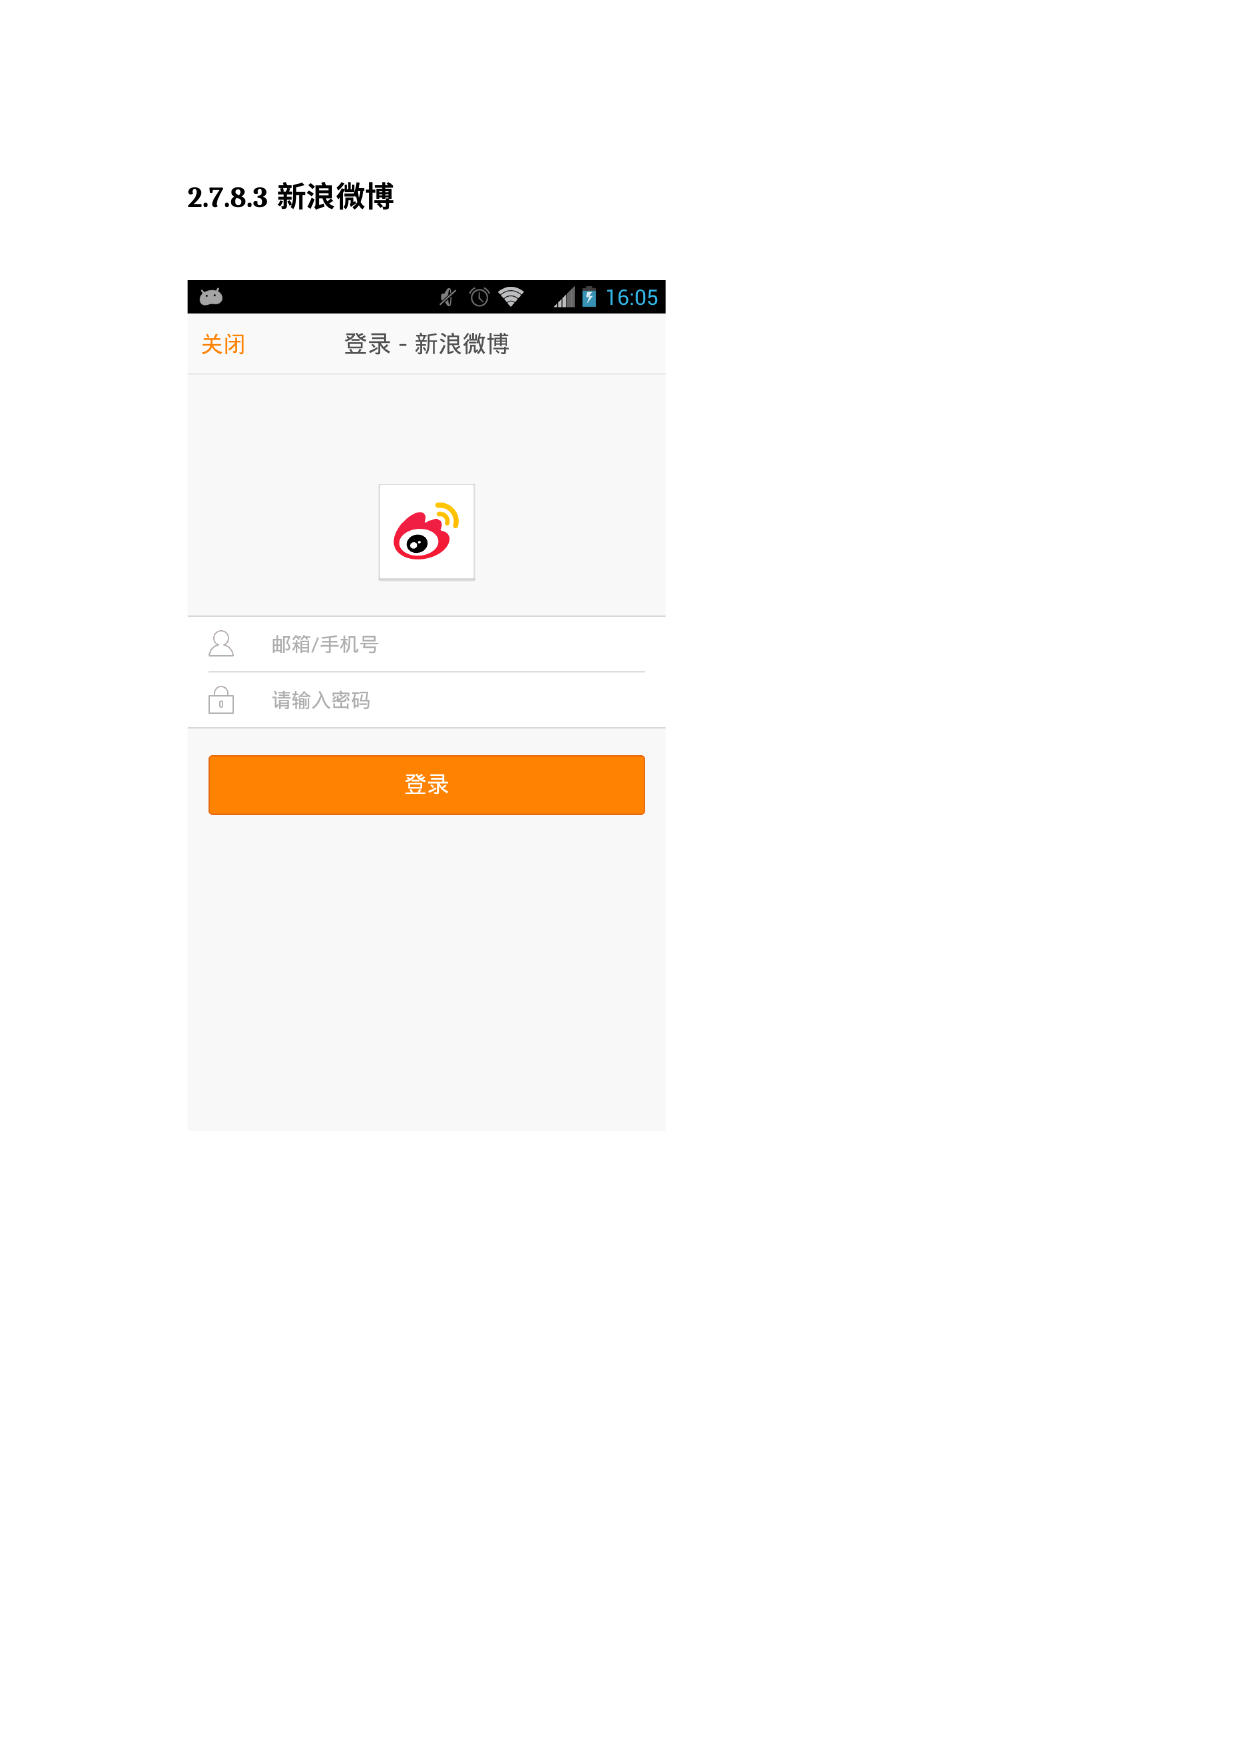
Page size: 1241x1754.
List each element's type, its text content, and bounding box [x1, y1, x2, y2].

picture [187, 280, 666, 1131]
subtitle 新浪微博 [187, 162, 1053, 227]
